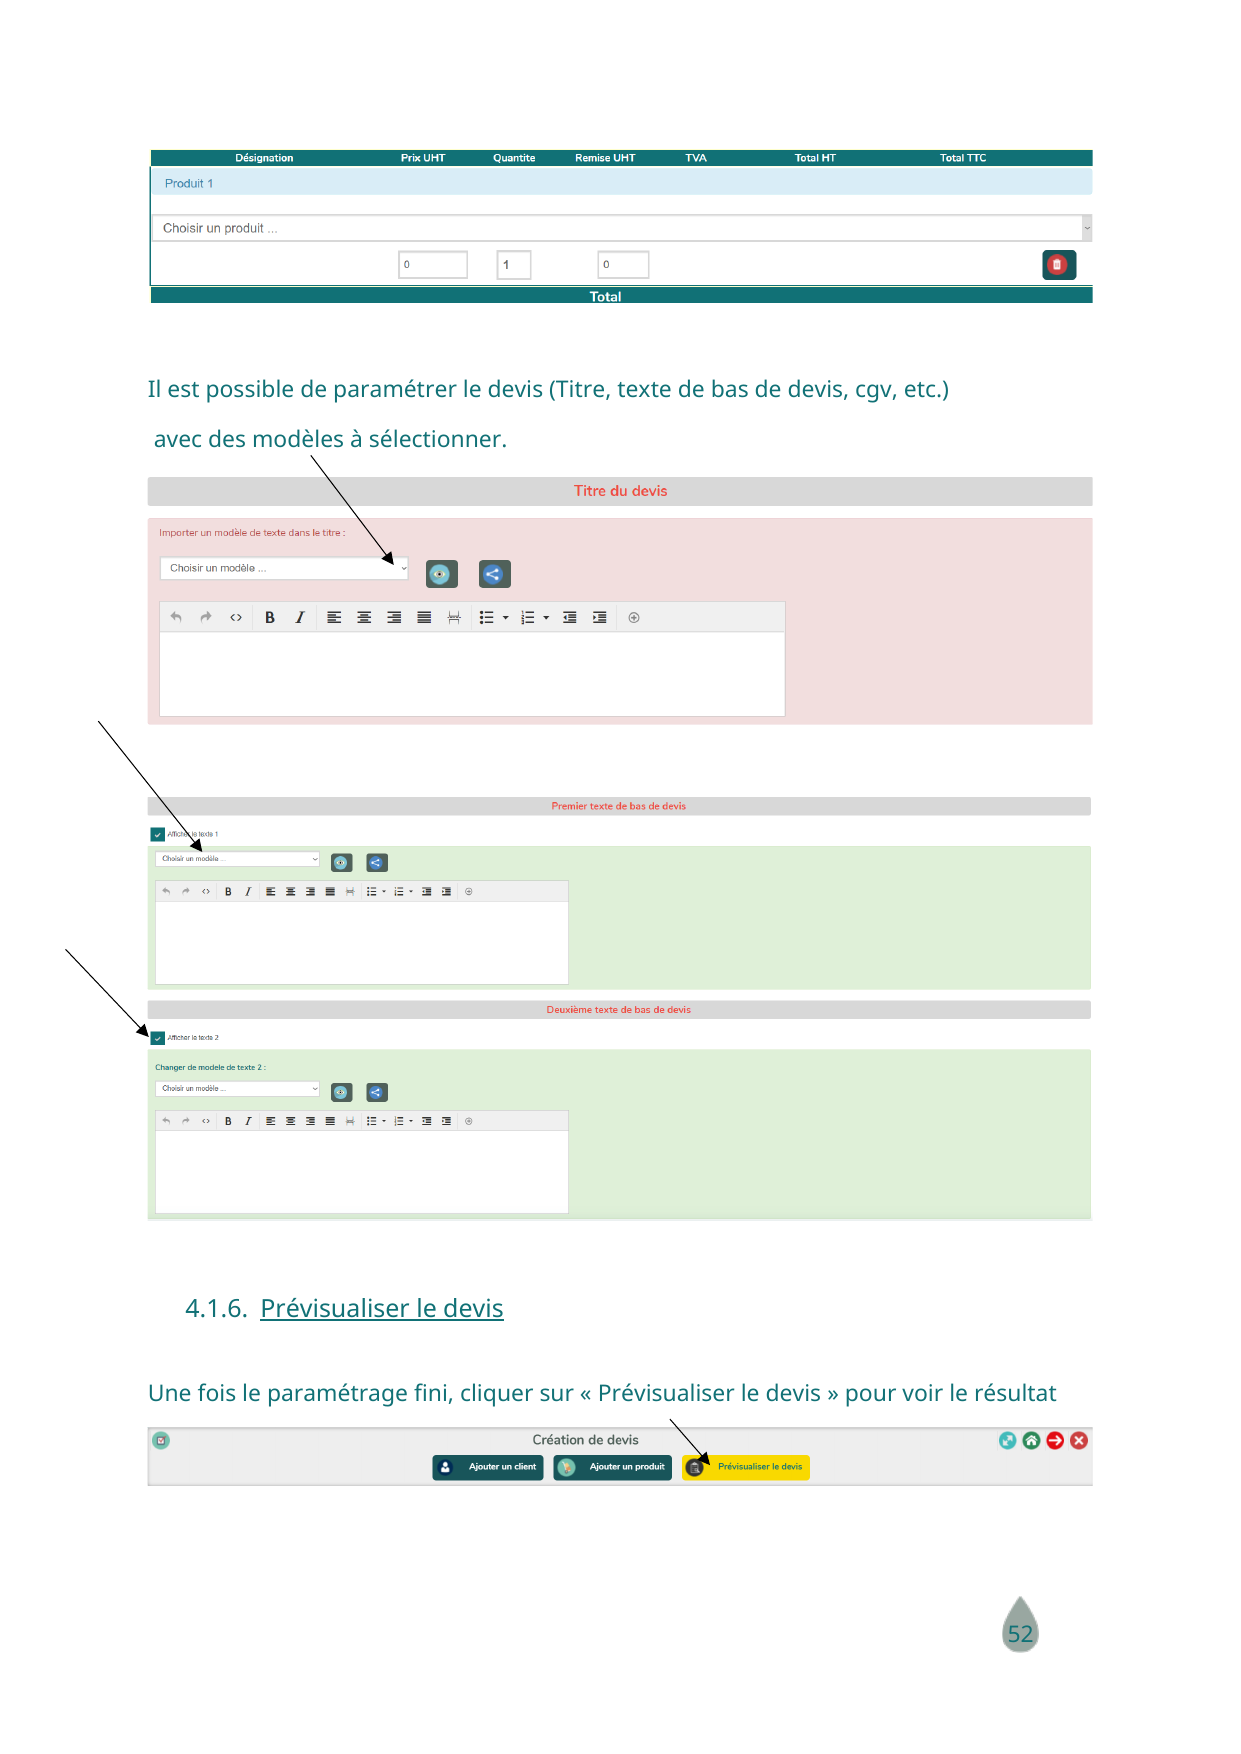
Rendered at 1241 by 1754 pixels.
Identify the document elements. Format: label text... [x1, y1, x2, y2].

picture [147, 797, 1093, 1221]
picture [1002, 1596, 1039, 1653]
picture [147, 1427, 1093, 1486]
text Il est possible de paramétrer le devis (Titre, texte de bas de devis, cgv, etc.) [148, 372, 1092, 404]
subtitle Prévisualiser le devis [185, 1290, 1092, 1324]
picture [147, 473, 1093, 728]
text Une fois le paramétrage fini, cliquer sur « Prévisualiser le devis » pour voir le résultat [148, 1377, 1092, 1409]
text avec des modèles à sélectionner. [148, 423, 1092, 454]
picture [147, 147, 1093, 303]
